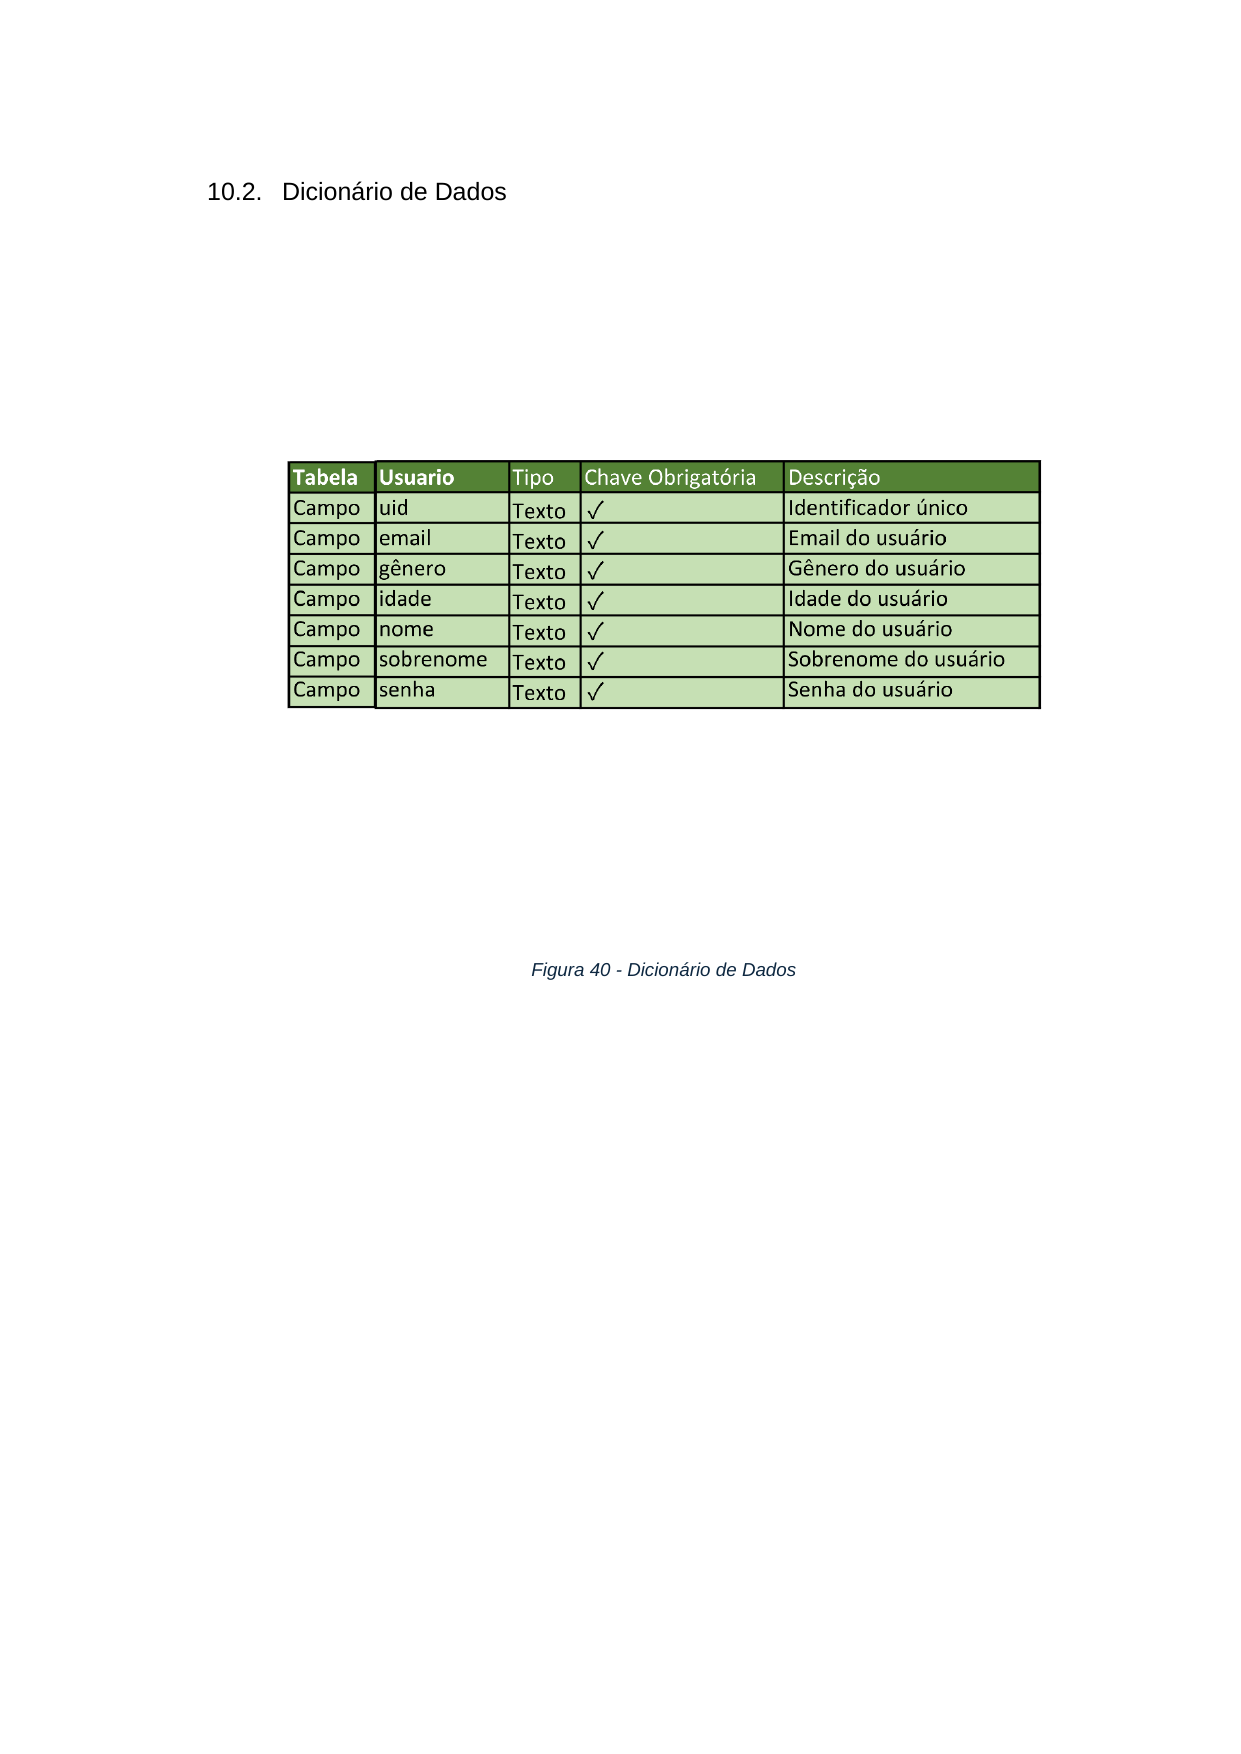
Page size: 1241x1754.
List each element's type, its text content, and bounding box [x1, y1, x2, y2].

text Figura 40 - Dicionário de Dados [207, 959, 1122, 981]
list Dicionário de Dados [207, 177, 1122, 206]
picture [206, 231, 1123, 939]
